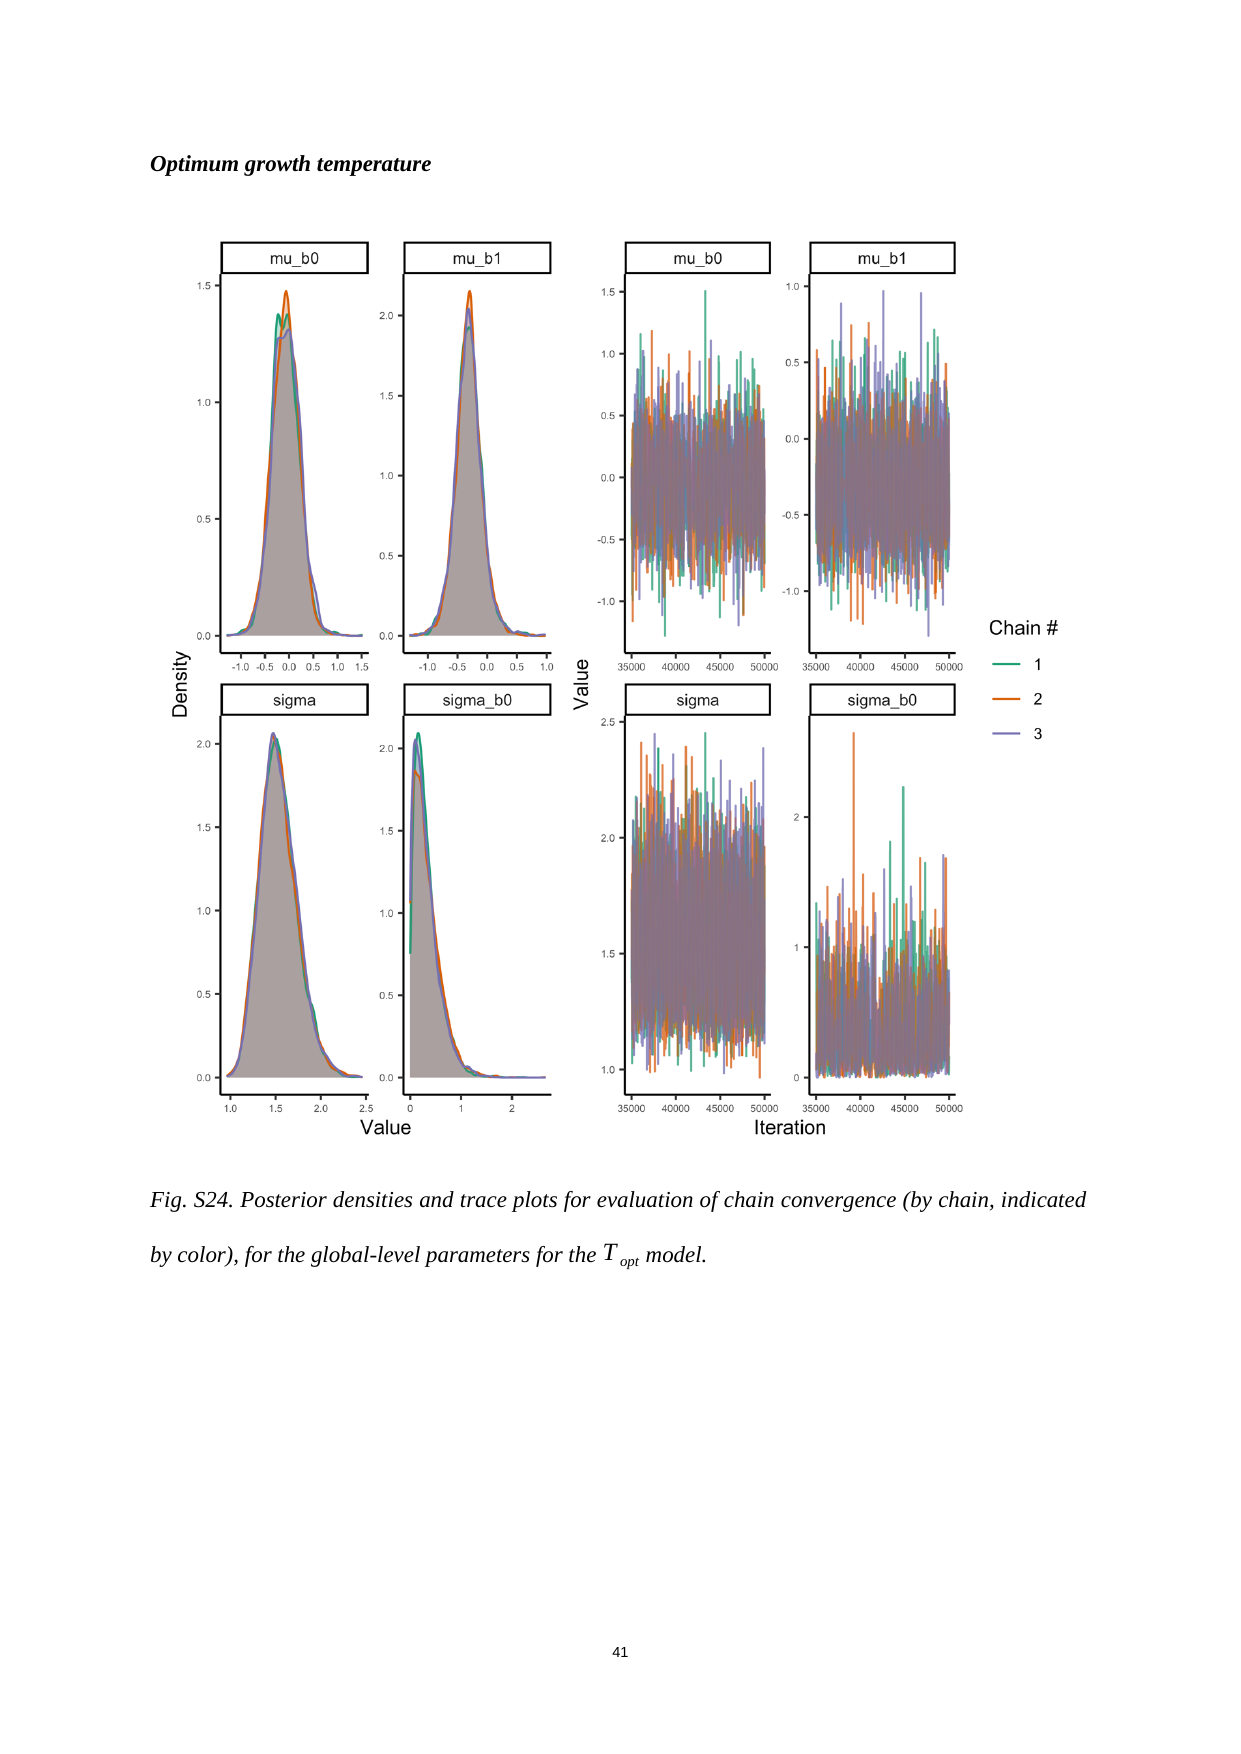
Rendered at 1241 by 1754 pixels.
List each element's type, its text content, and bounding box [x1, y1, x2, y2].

text Fig. S24. Posterior densities and trace plots for evaluation of chain convergence (by chain, indicated by color), for the global-level parameters for the model. [150, 1186, 1090, 1270]
subtitle Optimum growth temperature [150, 150, 1090, 176]
picture [150, 219, 1091, 1160]
